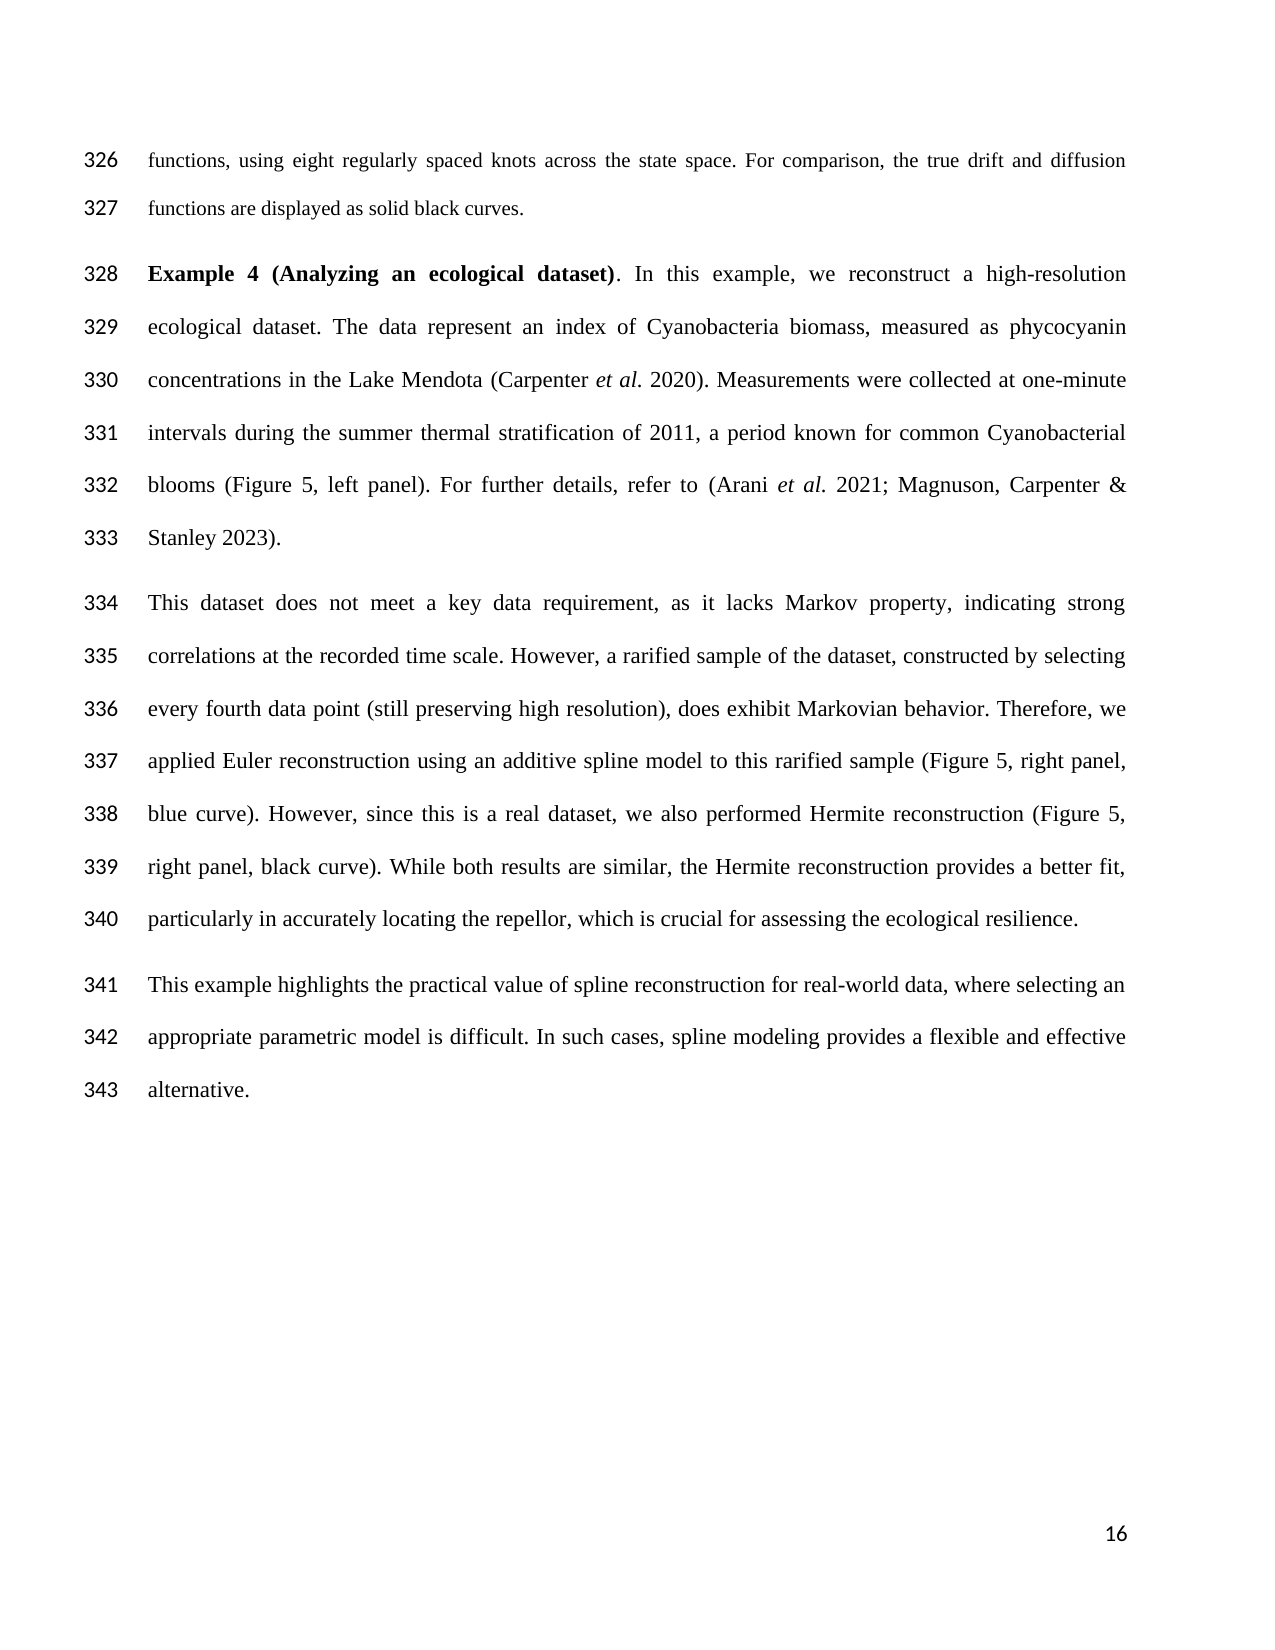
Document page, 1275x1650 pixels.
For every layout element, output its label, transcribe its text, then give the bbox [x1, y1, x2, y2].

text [148, 148, 1127, 220]
text This example highlights the practical value of spline reconstruction for real-world data, where selecting an appropriate parametric model is difficult. In such cases, spline modeling provides a flexible and effective alternative. [148, 971, 1127, 1102]
text This dataset does not meet a key data requirement, as it lacks Markov property, indicating strong correlations at the recorded time scale. However, a rarified sample of the dataset, constructed by selecting every fourth data point (still preserving high resolution), does exhibit Markovian behavior. Therefore, we applied Euler reconstruction using an additive spline model to this rarified sample (Figure 5, right panel, blue curve). However, since this is a real dataset, we also performed Hermite reconstruction (Figure 5, right panel, black curve). While both results are similar, the Hermite reconstruction provides a better fit, particularly in accurately locating the repellor, which is crucial for assessing the ecological resilience. [148, 589, 1127, 932]
text Example 4 (Analyzing an ecological dataset). In this example, we reconstruct a high-resolution ecological dataset. The data represent an index of Cyanobacteria biomass, measured as phycocyanin concentrations in the Lake Mendota (Carpenter et al. 2020). Measurements were collected at one-minute intervals during the summer thermal stratification of 2011, a period known for common Cyanobacterial blooms (Figure 5, left panel). For further details, refer to (Arani et al. 2021; Magnuson, Carpenter & Stanley 2023). [148, 261, 1127, 550]
